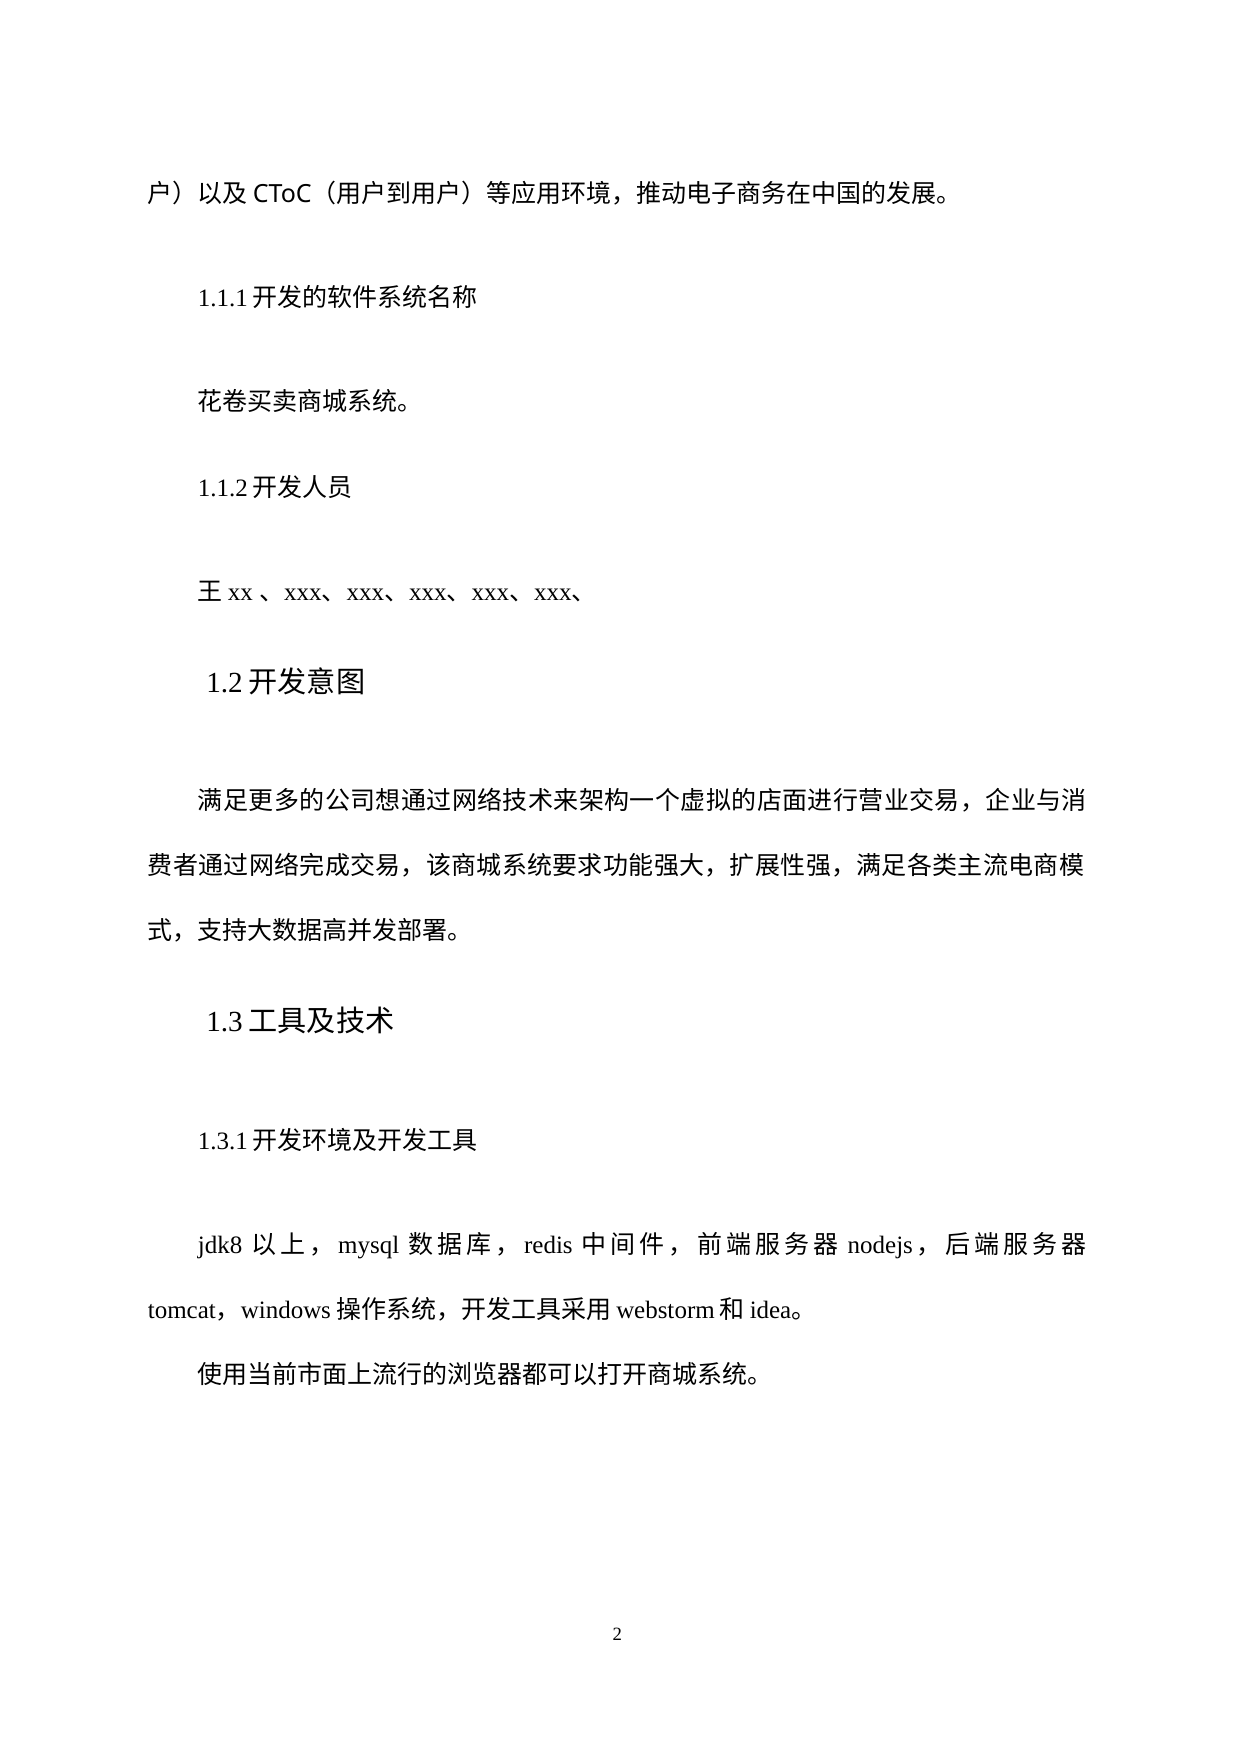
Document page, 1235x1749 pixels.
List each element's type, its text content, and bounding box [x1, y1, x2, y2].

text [148, 159, 1087, 224]
subtitle 1.1.1开发的软件系统名称 [148, 263, 1087, 328]
subtitle 1.1.2开发人员 [148, 453, 1087, 518]
text jdk8以上，mysql数据库，redis中间件，前端服务器nodejs，后端服务器tomcat，windows操作系统，开发工具采用webstorm和idea。 [148, 1210, 1087, 1340]
subtitle 1.3.1开发环境及开发工具 [148, 1106, 1087, 1171]
subtitle 1.3工具及技术 [148, 986, 1087, 1051]
subtitle 1.2开发意图 [148, 647, 1087, 712]
text 满足更多的公司想通过网络技术来架构一个虚拟的店面进行营业交易，企业与消费者通过网络完成交易，该商城系统要求功能强大，扩展性强，满足各类主流电商模式，支持大数据高并发部署。 [148, 766, 1087, 961]
text 王xx 、xxx、xxx、xxx、xxx、xxx、 [148, 557, 1087, 622]
text 使用当前市面上流行的浏览器都可以打开商城系统。 [148, 1340, 1087, 1405]
text 花卷买卖商城系统。 [148, 367, 1087, 432]
